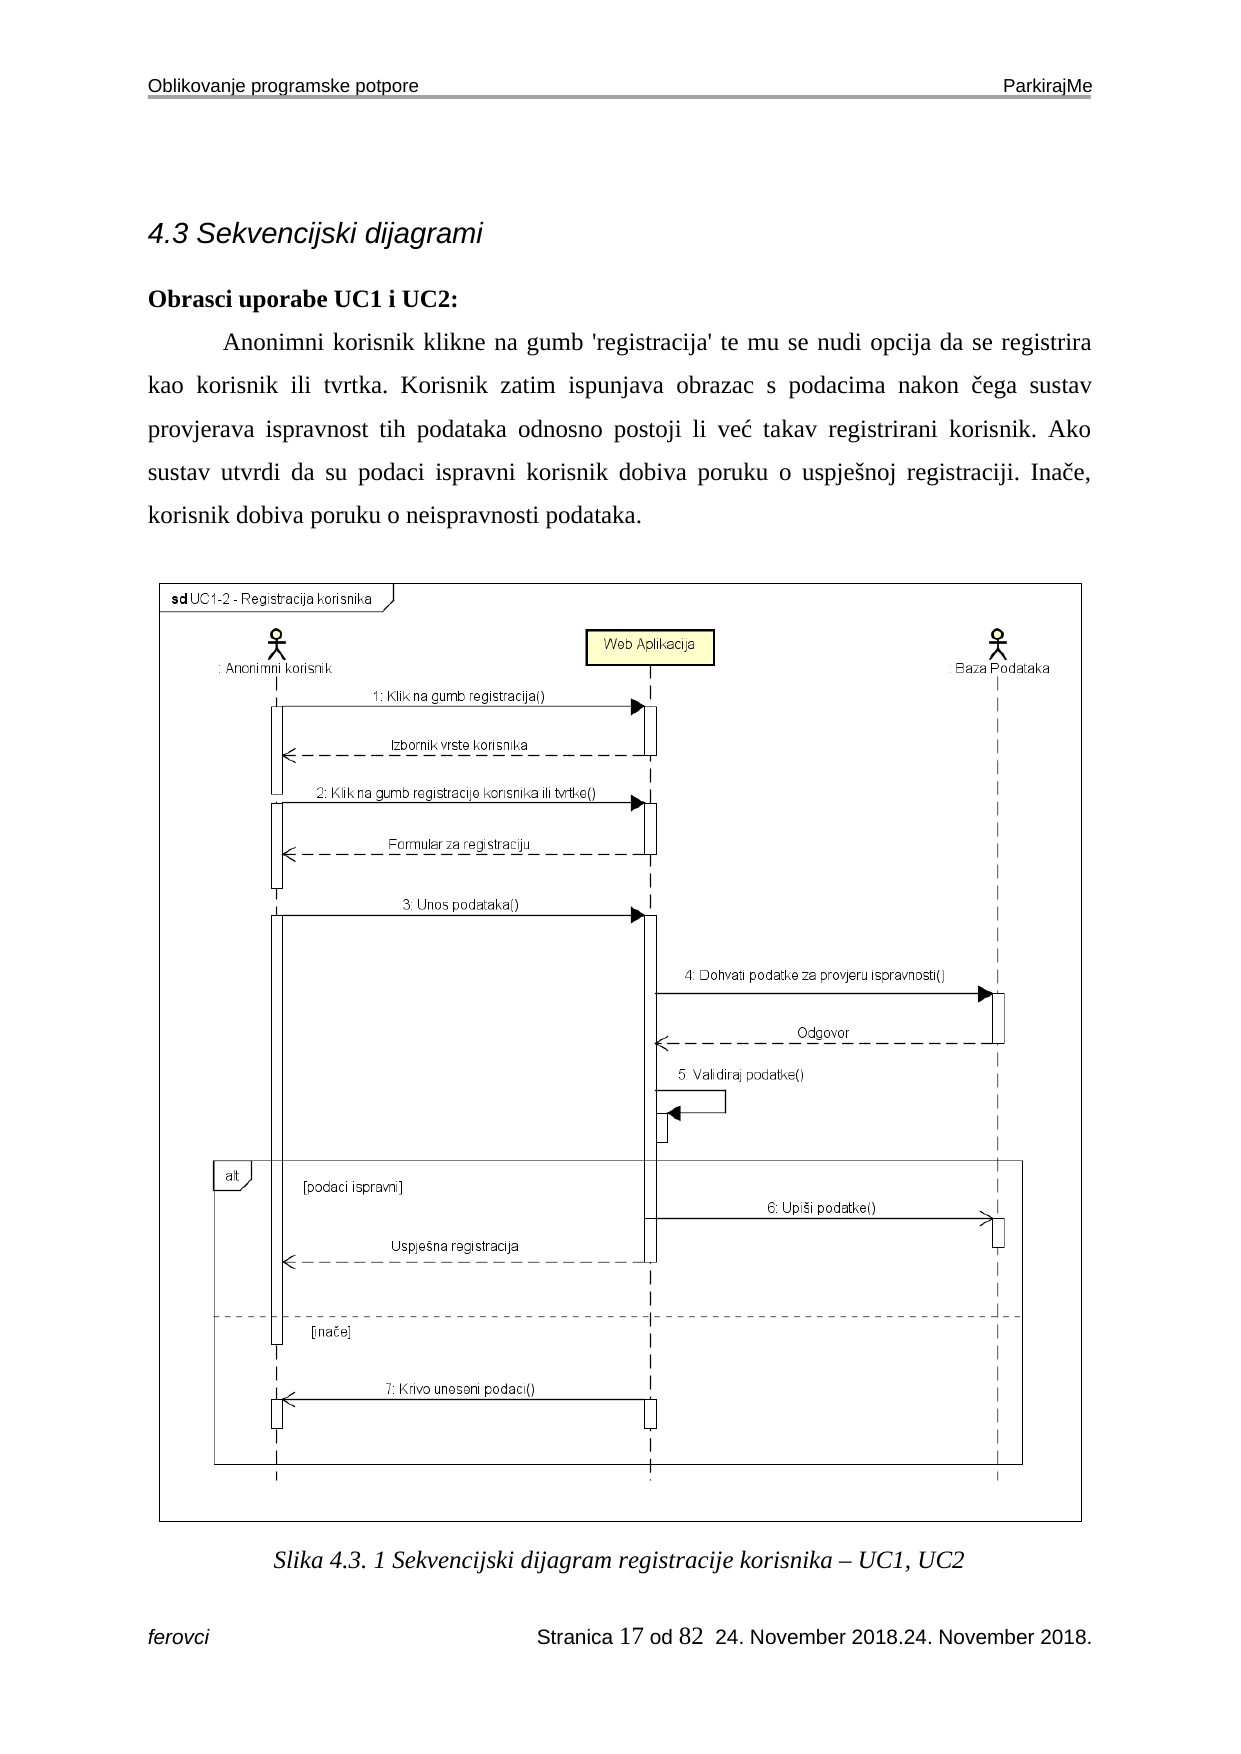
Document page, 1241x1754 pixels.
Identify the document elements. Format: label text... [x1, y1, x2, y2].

text Obrasci uporabe UC1 i UC2: [148, 284, 1093, 313]
subtitle 4.3 Sekvencijski dijagrami [148, 216, 1093, 249]
picture [147, 95, 1092, 99]
picture [147, 571, 1092, 1533]
text Anonimni korisnik klikne na gumb 'registracija' te mu se nudi opcija da se registrira kao korisnik ili tvrtka. Korisnik zatim ispunjava obrazac s podacima nakon čega sustav provjerava ispravnost tih podataka odnosno postoji li već takav registrirani korisnik. Ako sustav utvrdi da su podaci ispravni korisnik dobiva poruku o uspješnoj registraciji. Inače, korisnik dobiva poruku o neispravnosti podataka. [148, 327, 1093, 529]
